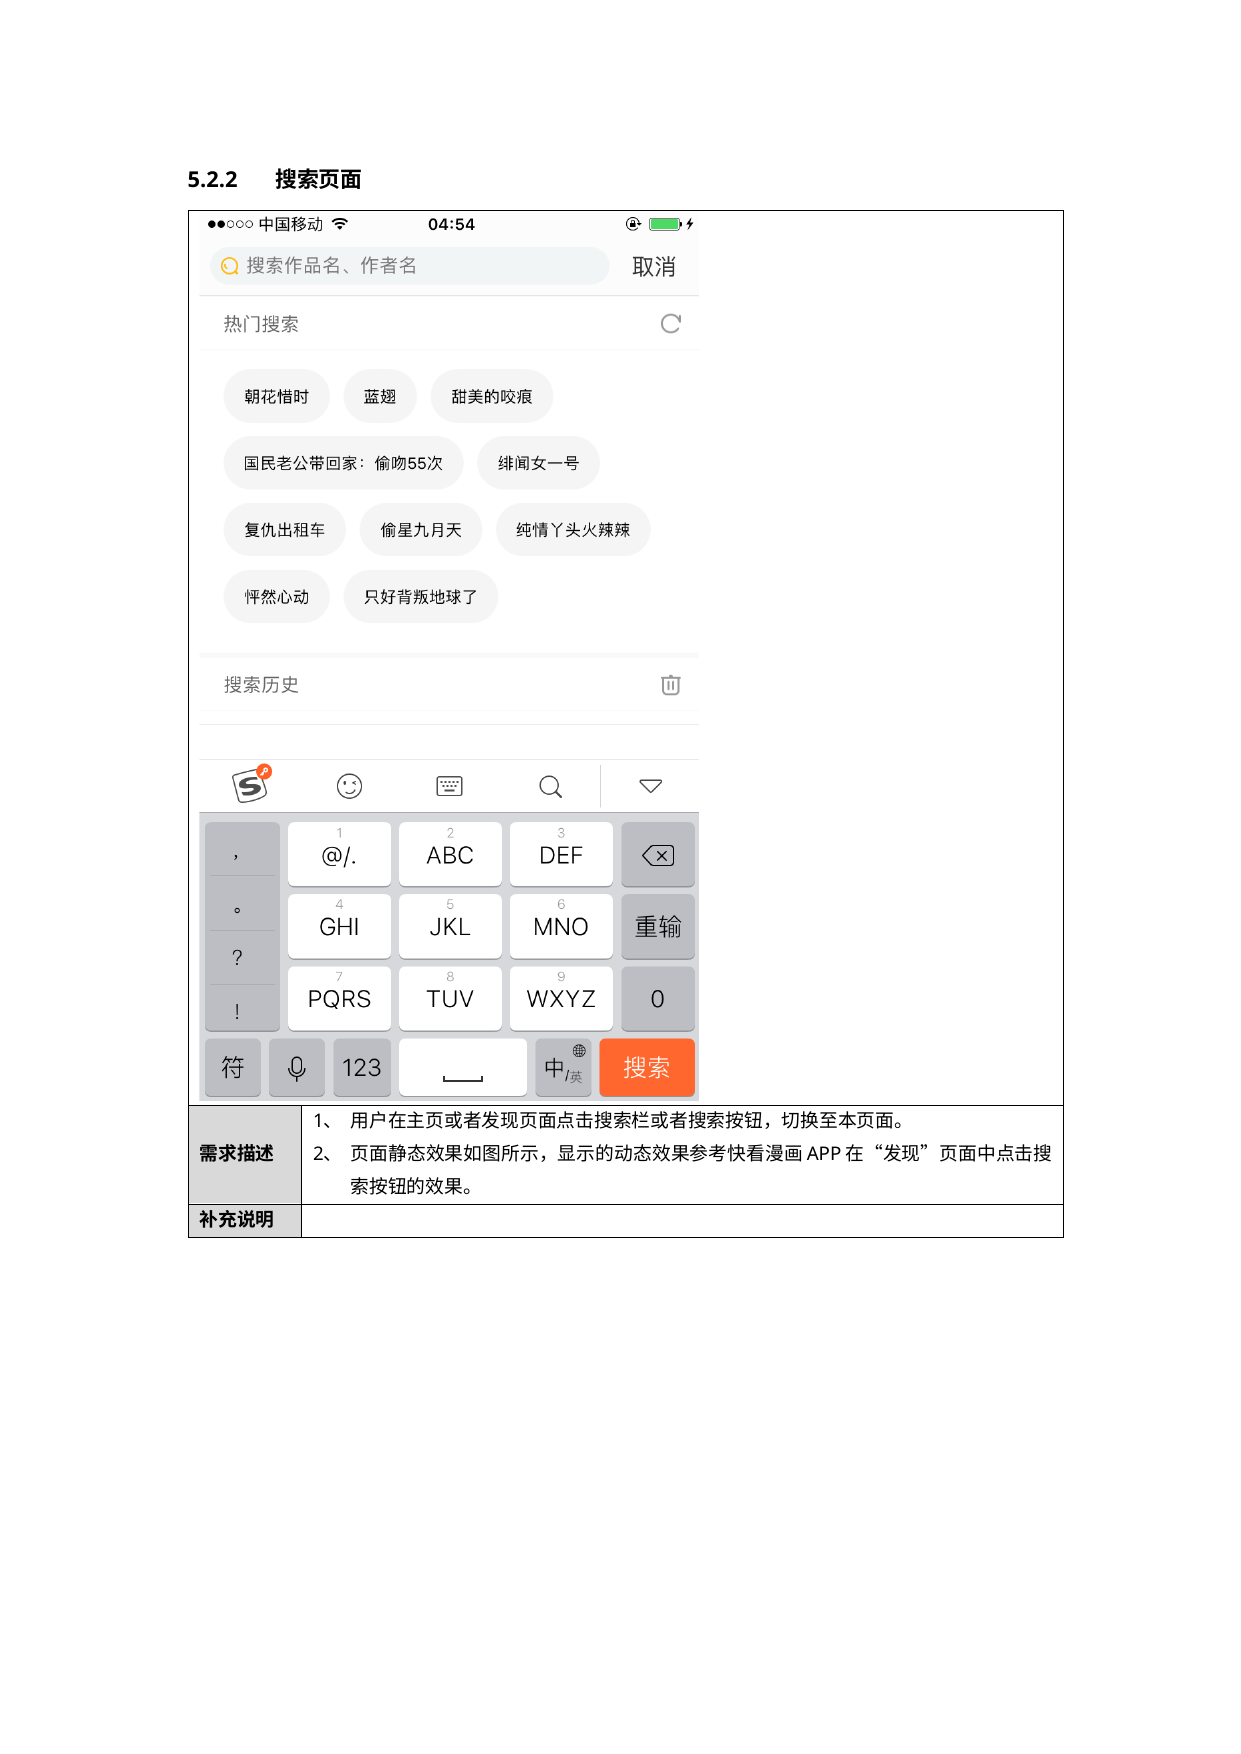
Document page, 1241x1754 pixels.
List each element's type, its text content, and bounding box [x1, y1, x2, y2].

table_cell [302, 1205, 1063, 1237]
table_cell 用户在主页或者发现页面点击搜索栏或者搜索按钮，切换至本页面。 页面静态效果如图所示，显示的动态效果参考快看漫画APP在“发现”页面中点击搜索按钮的效果。 [302, 1106, 1063, 1203]
table_cell 补充说明 [189, 1205, 301, 1237]
picture [199, 211, 699, 1101]
table_header [189, 211, 1063, 1105]
text 搜索页面 [187, 162, 1063, 194]
table_cell 需求描述 [189, 1106, 301, 1203]
